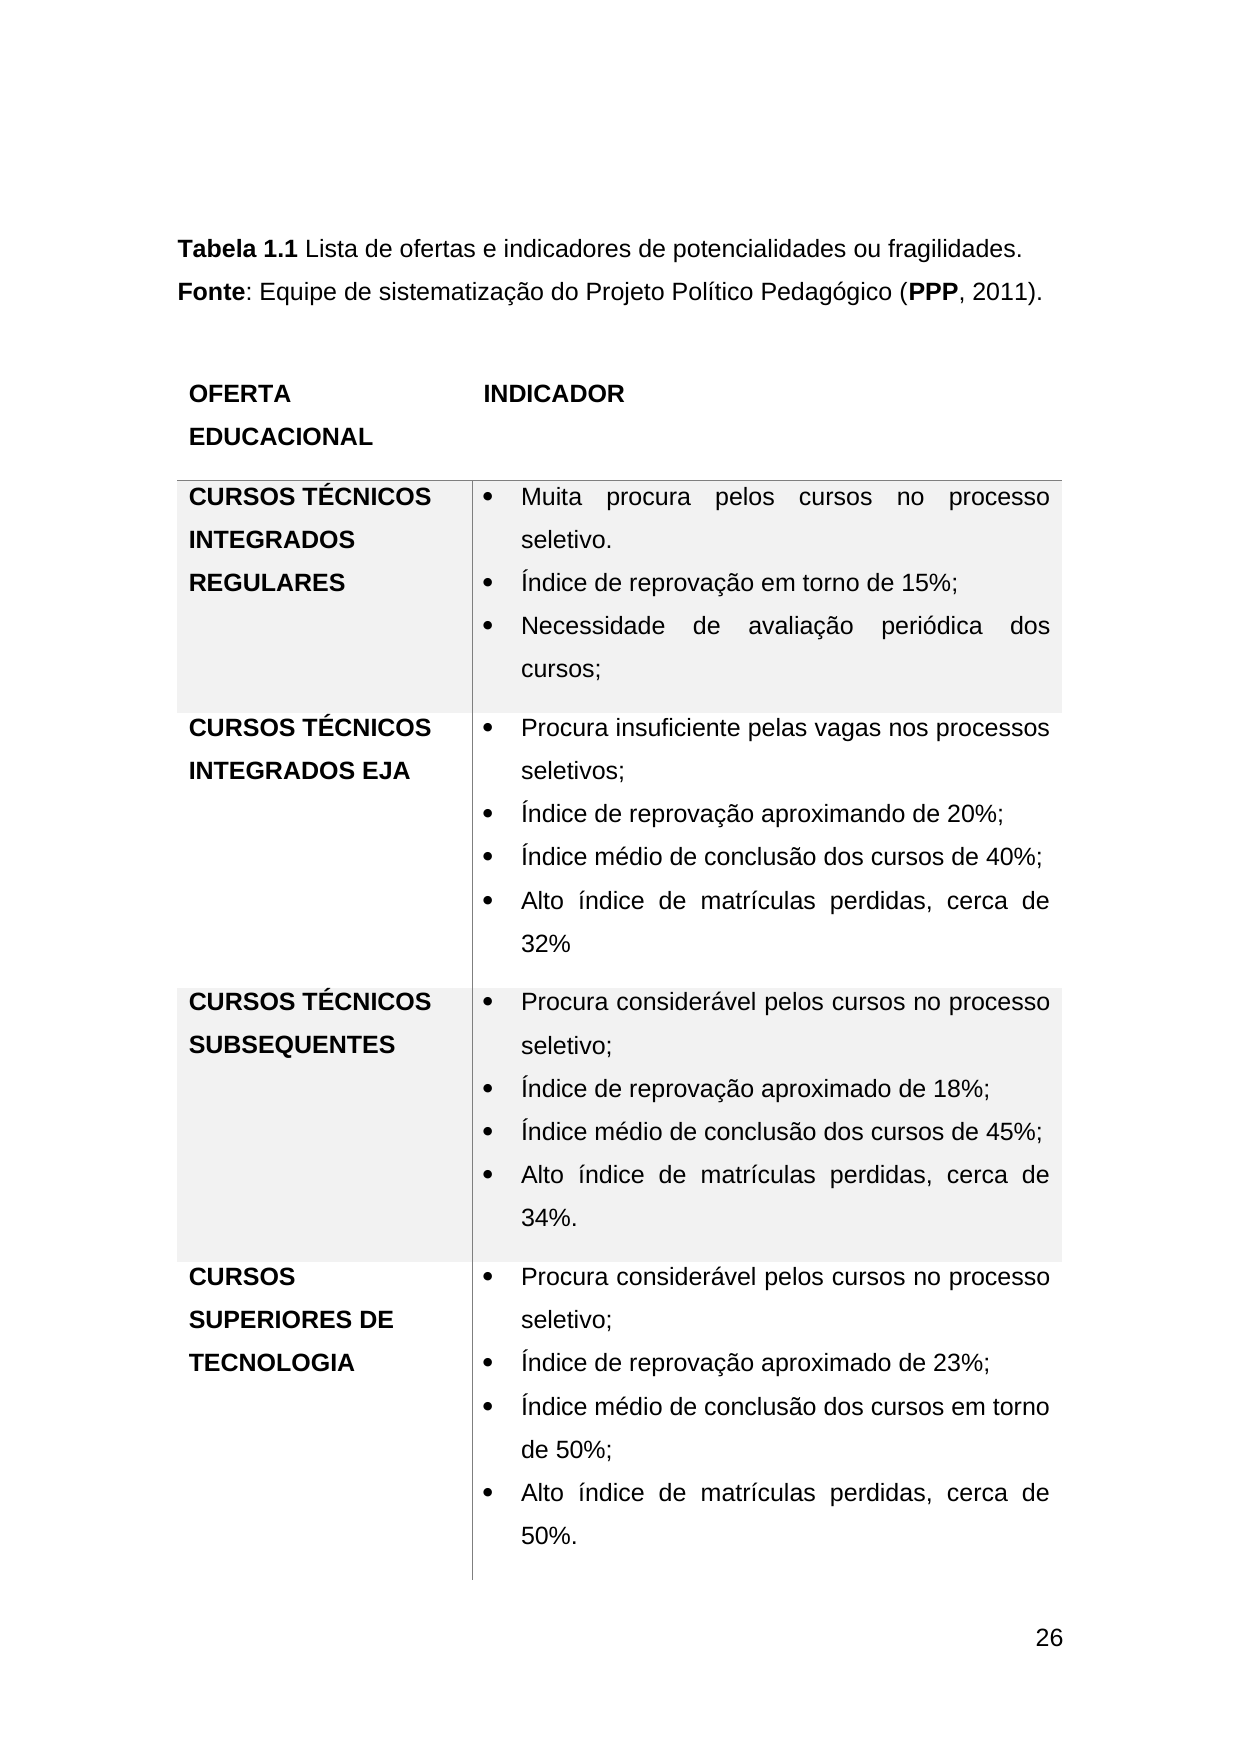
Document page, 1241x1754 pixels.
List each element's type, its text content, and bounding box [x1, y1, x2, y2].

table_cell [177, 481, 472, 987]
list Fonte: Equipe de sistematização do Projeto Político Pedagógico (PPP, 2011). [177, 277, 1063, 306]
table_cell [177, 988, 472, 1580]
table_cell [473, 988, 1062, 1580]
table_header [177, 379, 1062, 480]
list Tabela 1.1 Lista de ofertas e indicadores de potencialidades ou fragilidades. [177, 234, 1063, 263]
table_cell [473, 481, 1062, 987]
